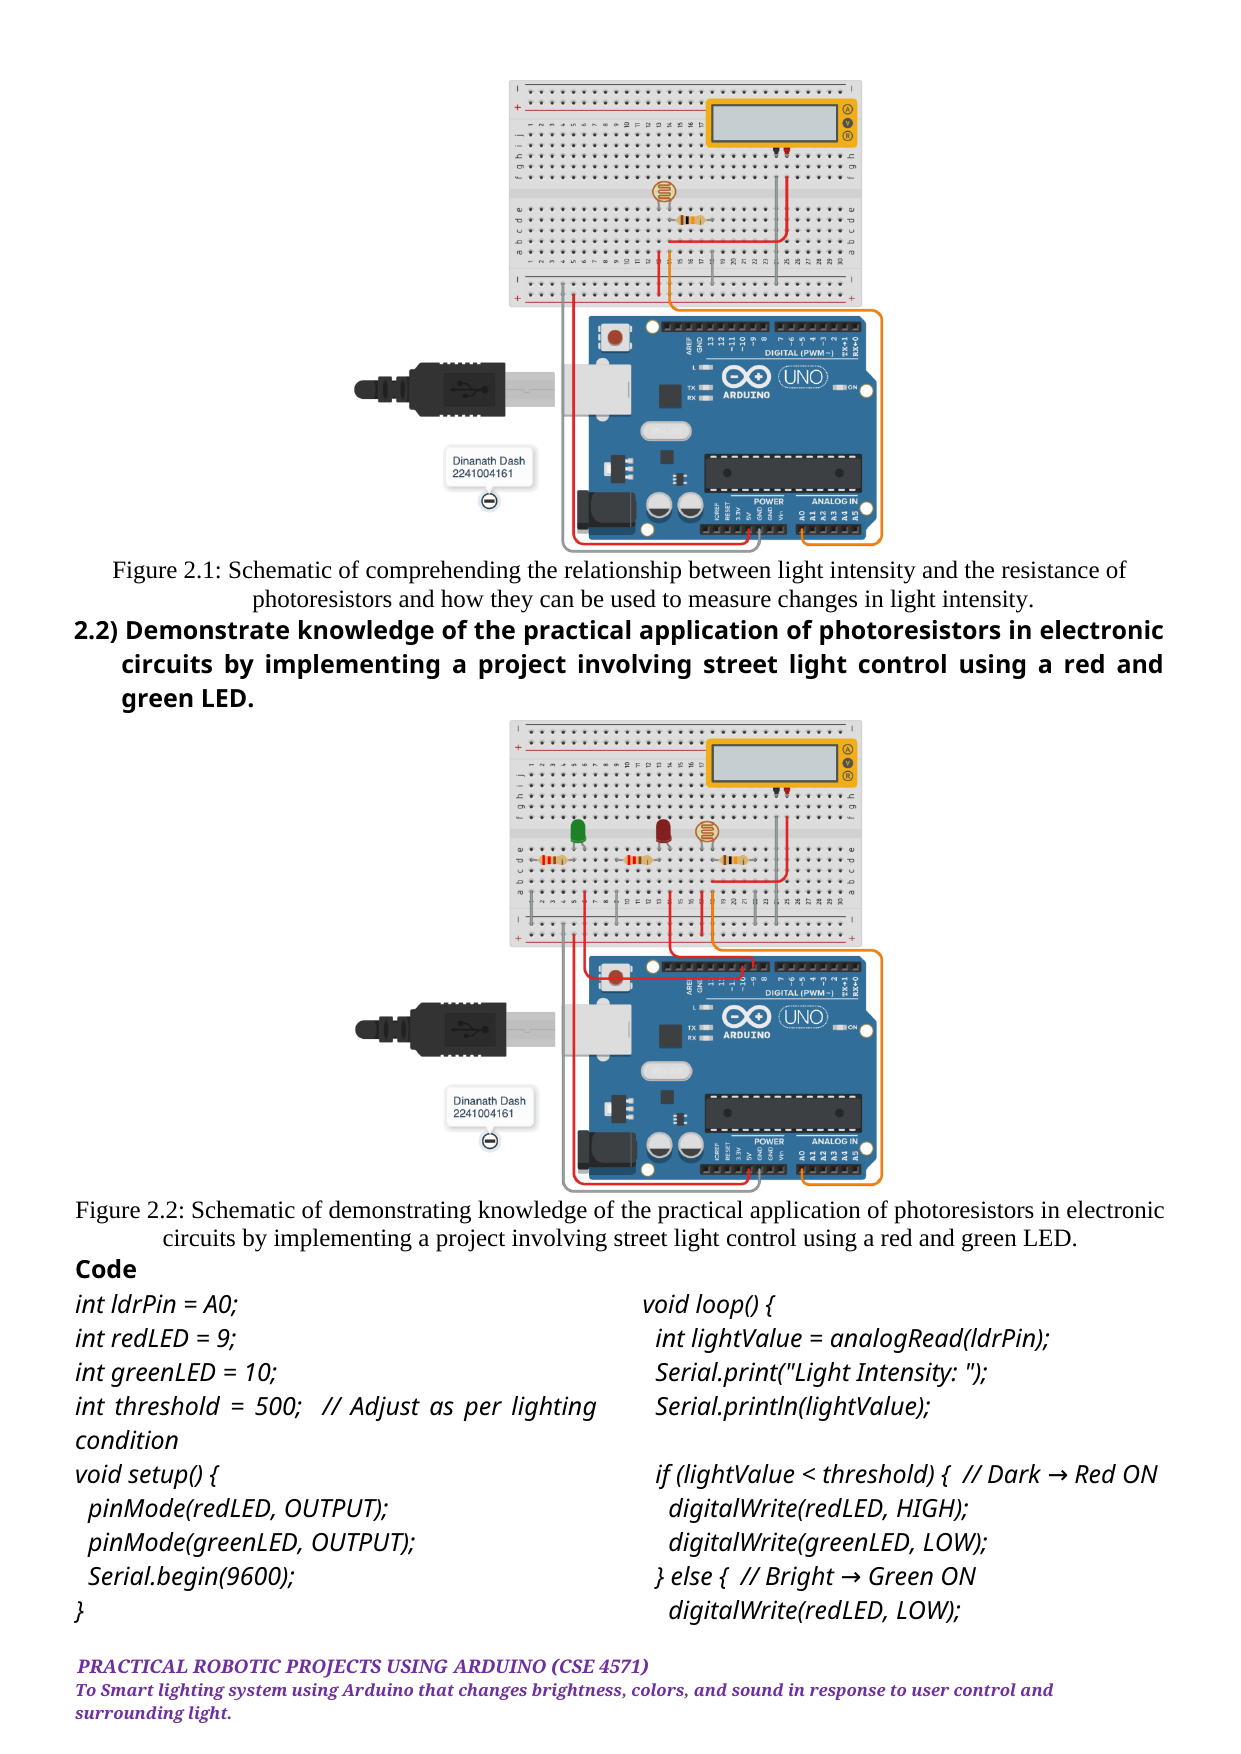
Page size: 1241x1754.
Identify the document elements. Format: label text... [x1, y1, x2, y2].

text Figure 2.2: Schematic of demonstrating knowledge of the practical application of photoresistors in electronic circuits by implementing a project involving street light control using a red and green LED. [75, 1195, 1165, 1252]
text void loop() { [642, 1286, 1165, 1320]
text digitalWrite(redLED, LOW); [642, 1593, 1165, 1627]
text Code [75, 1252, 1165, 1286]
text Serial.println(lightValue); [642, 1388, 1165, 1422]
list Figure 2.1: Schematic of comprehending the relationship between light intensity and the resistance of photoresistors and how they can be used to measure changes in light intensity. [74, 555, 1165, 612]
text Serial.begin(9600); [75, 1559, 598, 1593]
text pinMode(redLED, OUTPUT); [75, 1491, 598, 1525]
text } else { // Bright → Green ON [642, 1559, 1165, 1593]
text int lightValue = analogRead(ldrPin); [642, 1320, 1165, 1354]
picture [347, 714, 893, 1195]
text int greenLED = 10; [75, 1354, 598, 1388]
text int redLED = 9; [75, 1320, 598, 1354]
text } [75, 1593, 598, 1627]
text int threshold = 500; // Adjust as per lighting condition [75, 1388, 598, 1457]
text int ldrPin = A0; [75, 1286, 598, 1320]
picture [346, 75, 893, 555]
text void setup() { [75, 1457, 598, 1491]
text Serial.print("Light Intensity: "); [642, 1354, 1165, 1388]
text digitalWrite(redLED, HIGH); [642, 1491, 1165, 1525]
list 2.2) Demonstrate knowledge of the practical application of photoresistors in electronic circuits by implementing a project involving street light control using a red and green LED. [74, 612, 1165, 715]
text if (lightValue < threshold) { // Dark → Red ON [642, 1457, 1165, 1491]
text pinMode(greenLED, OUTPUT); [75, 1525, 598, 1559]
text digitalWrite(greenLED, LOW); [642, 1525, 1165, 1559]
